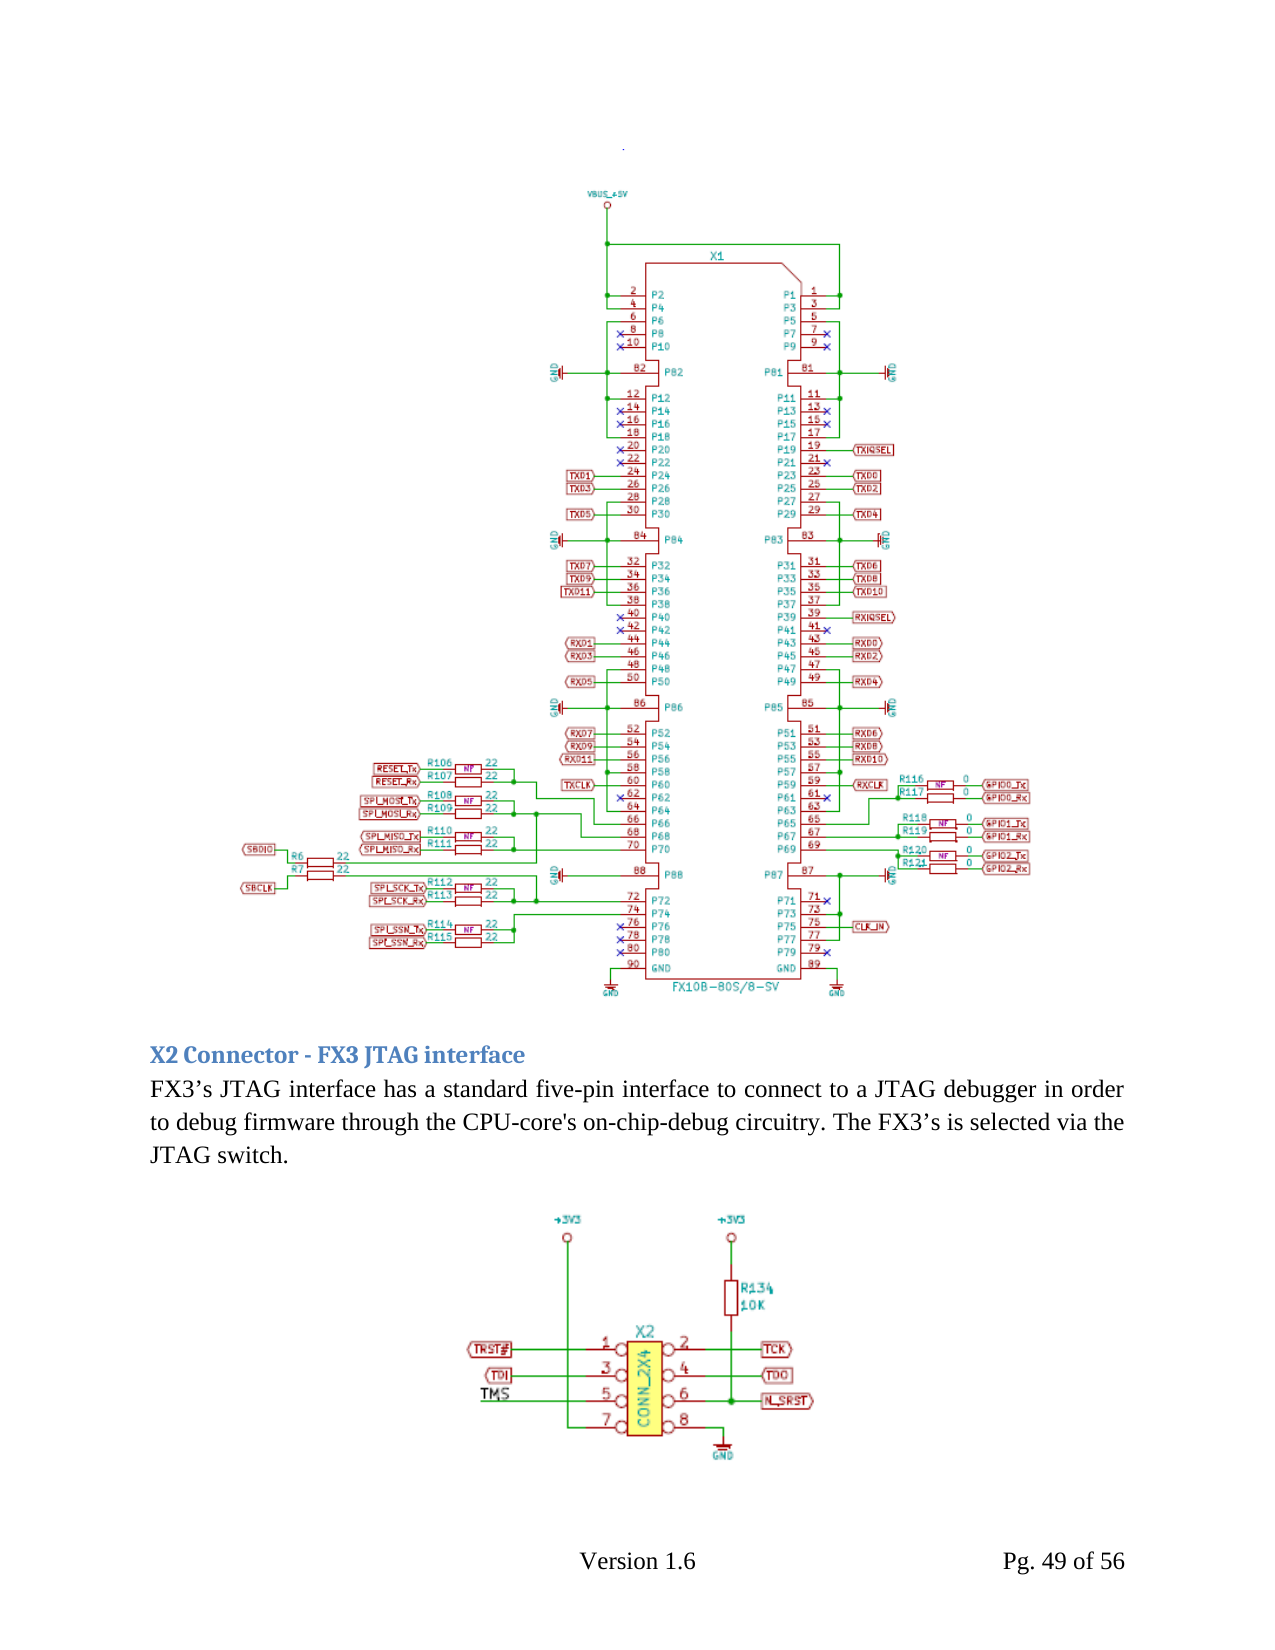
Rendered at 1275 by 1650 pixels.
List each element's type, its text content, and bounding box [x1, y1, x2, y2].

text FX3’s JTAG interface has a standard five-pin interface to connect to a JTAG debugger in order to debug firmware through the CPU-core's on-chip-debug circuitry. The FX3’s is selected via the JTAG switch. [150, 1074, 1125, 1169]
subtitle X2 Connector - FX3 JTAG interface [150, 1041, 1125, 1070]
picture [206, 149, 1068, 1016]
